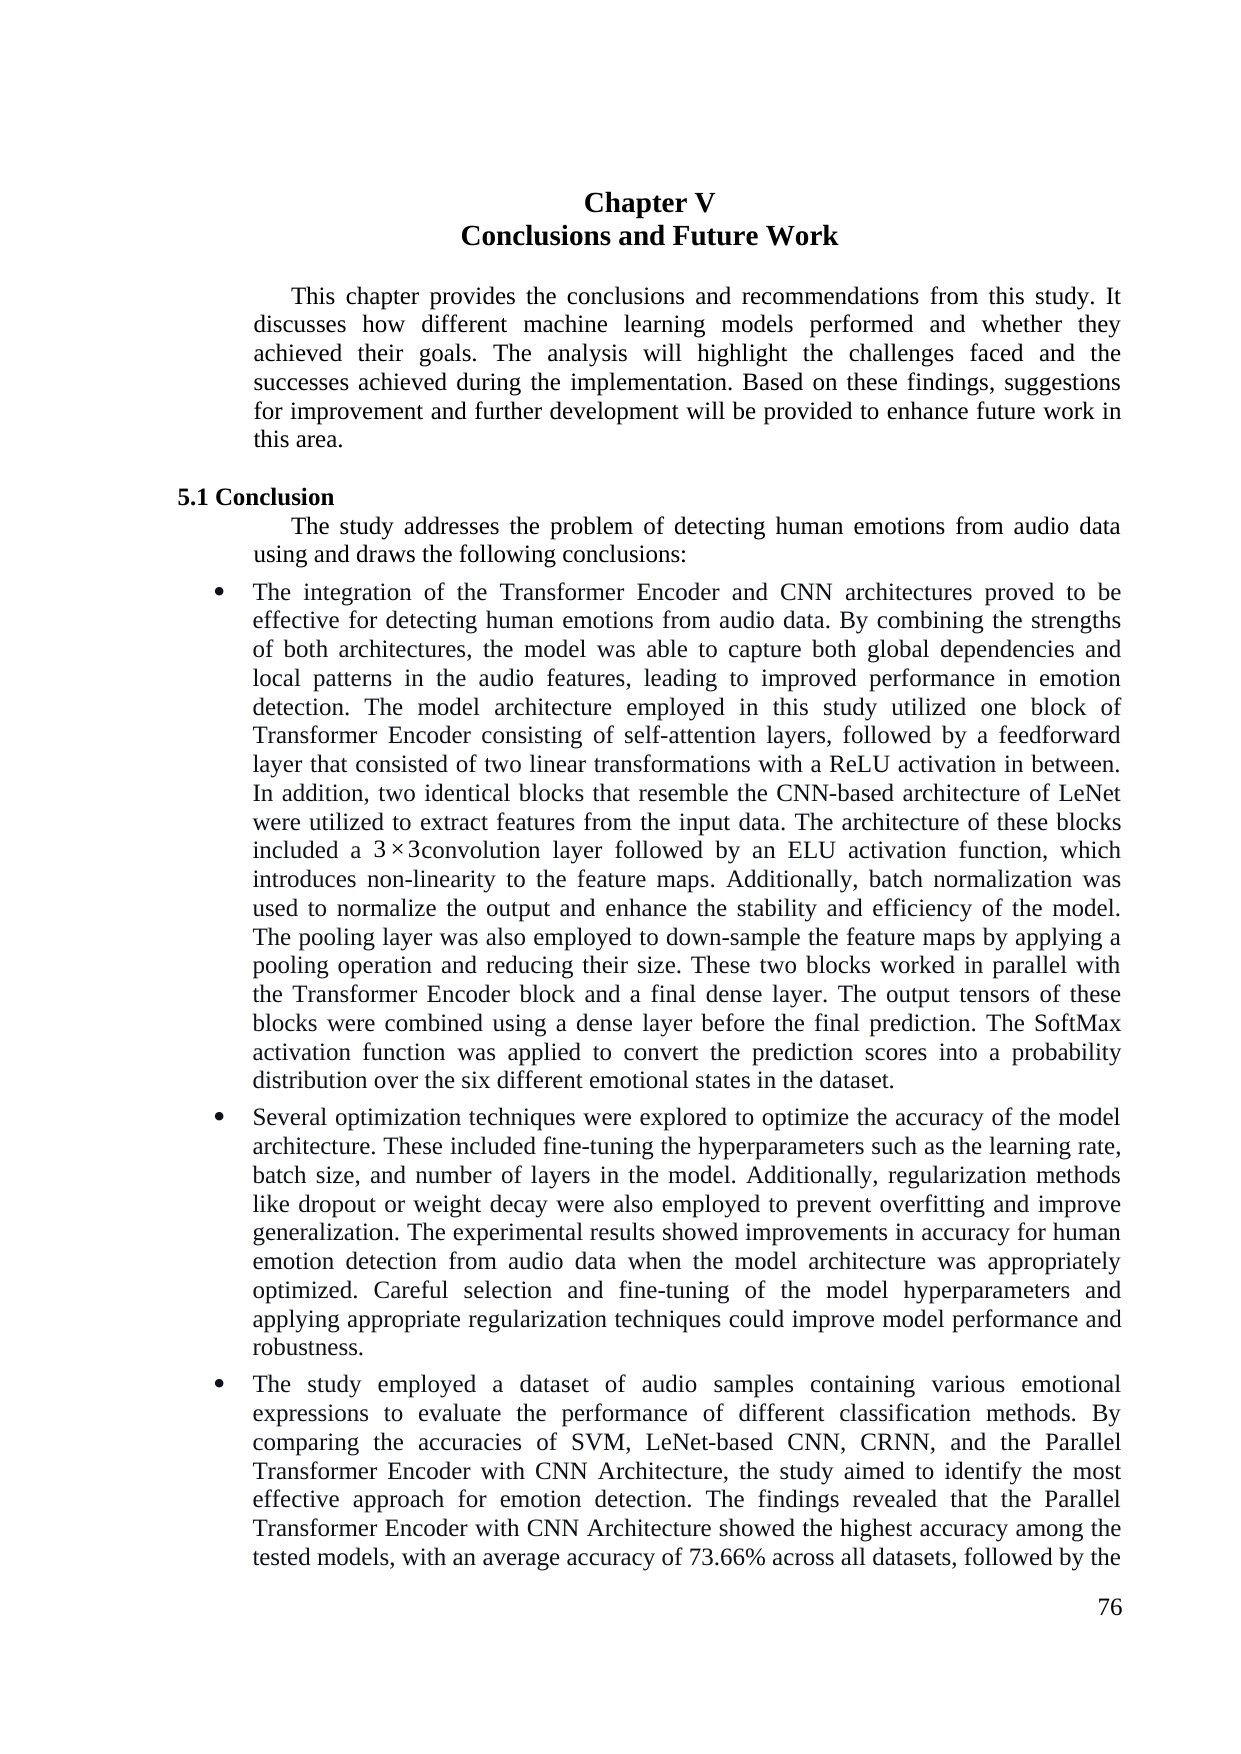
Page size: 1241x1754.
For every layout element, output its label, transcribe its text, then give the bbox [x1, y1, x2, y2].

list Several optimization techniques were explored to optimize the accuracy of the model architecture. These included fine-tuning the hyperparameters such as the learning rate, batch size, and number of layers in the model. Additionally, regularization methods like dropout or weight decay were also employed to prevent overfitting and improve generalization. The experimental results showed improvements in accuracy for human emotion detection from audio data when the model architecture was appropriately optimized. Careful selection and fine-tuning of the model hyperparameters and applying appropriate regularization techniques could improve model performance and robustness. [215, 1102, 1122, 1361]
text The study addresses the problem of detecting human emotions from audio data using and draws the following conclusions: [253, 511, 1122, 568]
text Conclusions and Future Work [177, 218, 1122, 252]
list The integration of the Transformer Encoder and CNN architectures proved to be effective for detecting human emotions from audio data. By combining the strengths of both architectures, the model was able to capture both global dependencies and local patterns in the audio features, leading to improved performance in emotion detection. The model architecture employed in this study utilized one block of Transformer Encoder consisting of self-attention layers, followed by a feedforward layer that consisted of two linear transformations with a ReLU activation in between. In addition, two identical blocks that resemble the CNN-based architecture of LeNet were utilized to extract features from the input data. The architecture of these blocks included a convolution layer followed by an ELU activation function, which introduces non-linearity to the feature maps. Additionally, batch normalization was used to normalize the output and enhance the stability and efficiency of the model. The pooling layer was also employed to down-sample the feature maps by applying a pooling operation and reducing their size. These two blocks worked in parallel with the Transformer Encoder block and a final dense layer. The output tensors of these blocks were combined using a dense layer before the final prediction. The SoftMax activation function was applied to convert the prediction scores into a probability distribution over the six different emotional states in the dataset. [215, 577, 1122, 1094]
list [215, 1369, 1122, 1571]
subtitle Conclusion [177, 482, 1122, 511]
text This chapter provides the conclusions and recommendations from this study. It discusses how different machine learning models performed and whether they achieved their goals. The analysis will highlight the challenges faced and the successes achieved during the implementation. Based on these findings, suggestions for improvement and further development will be provided to enhance future work in this area. [253, 281, 1122, 453]
subtitle Chapter V [177, 185, 1122, 218]
